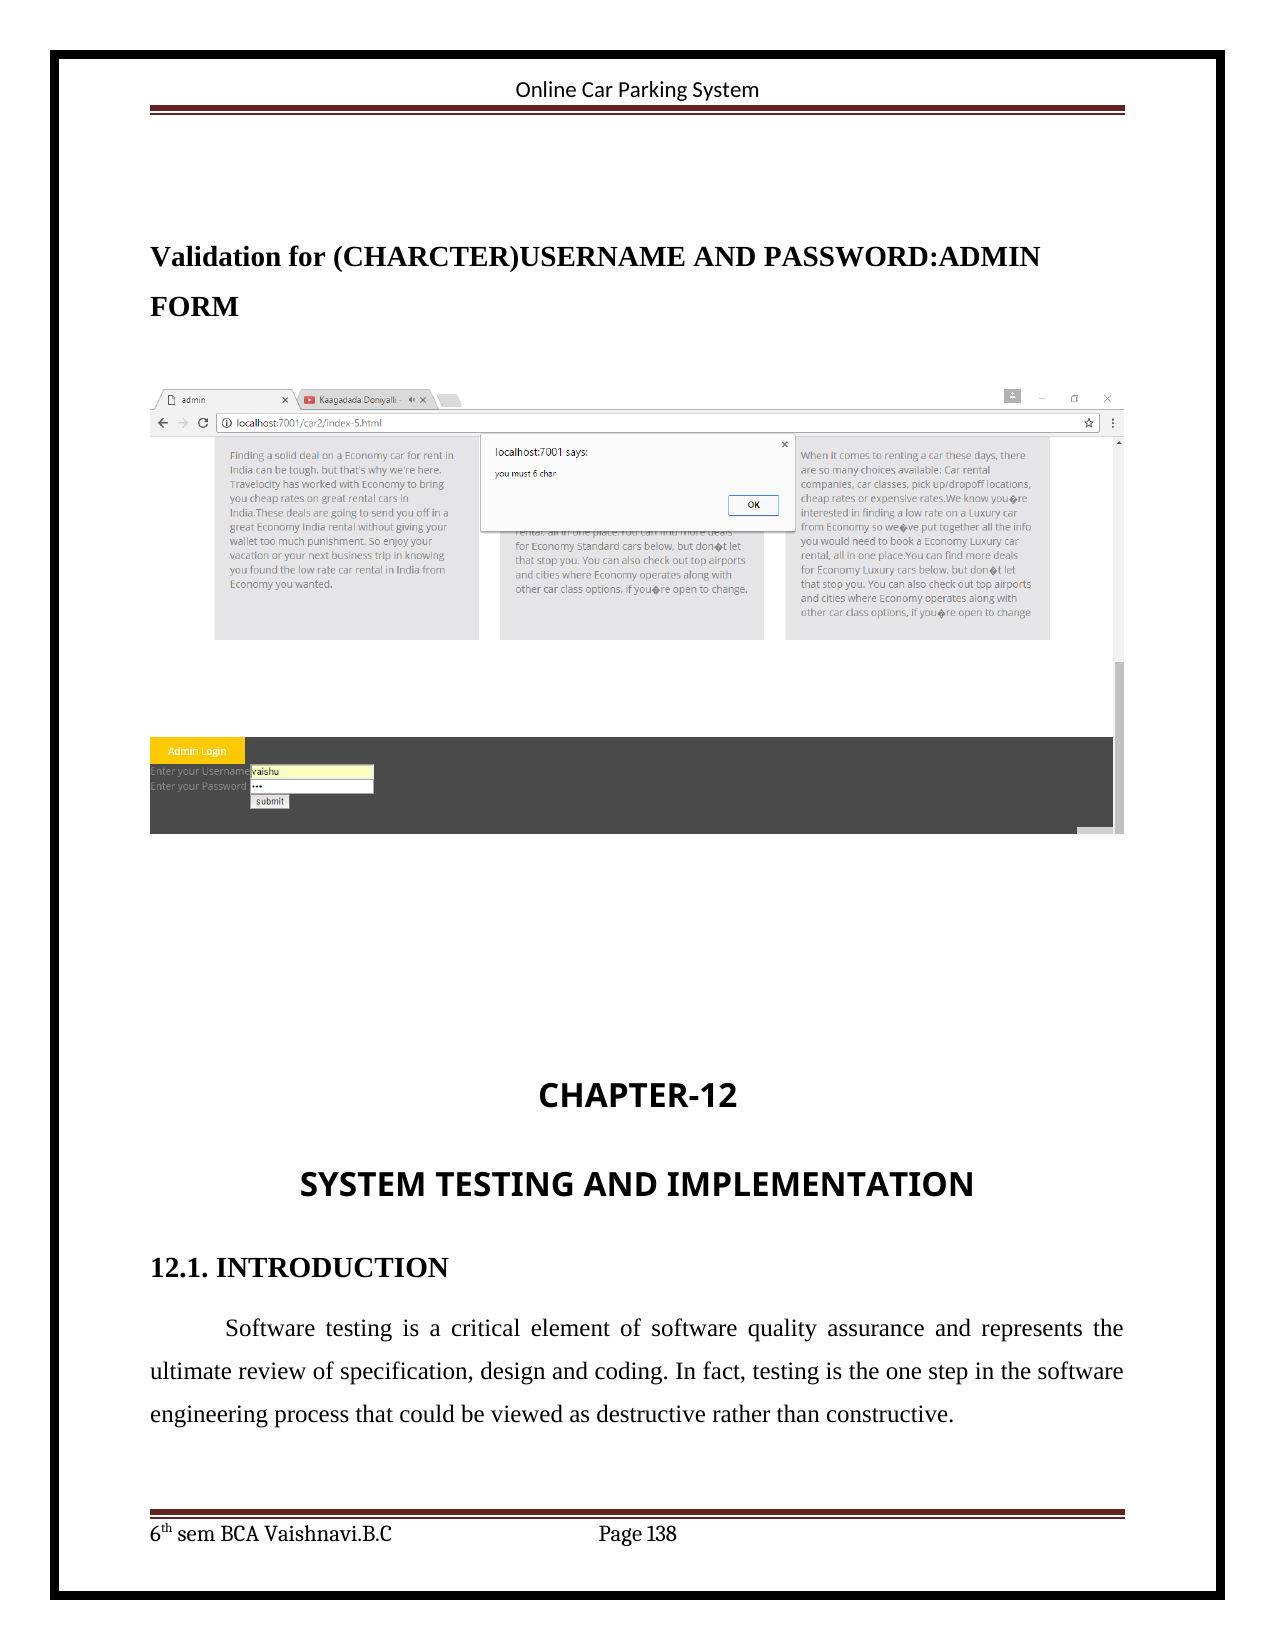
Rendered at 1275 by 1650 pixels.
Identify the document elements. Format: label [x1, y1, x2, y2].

picture [150, 389, 1125, 834]
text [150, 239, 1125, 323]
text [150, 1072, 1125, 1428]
